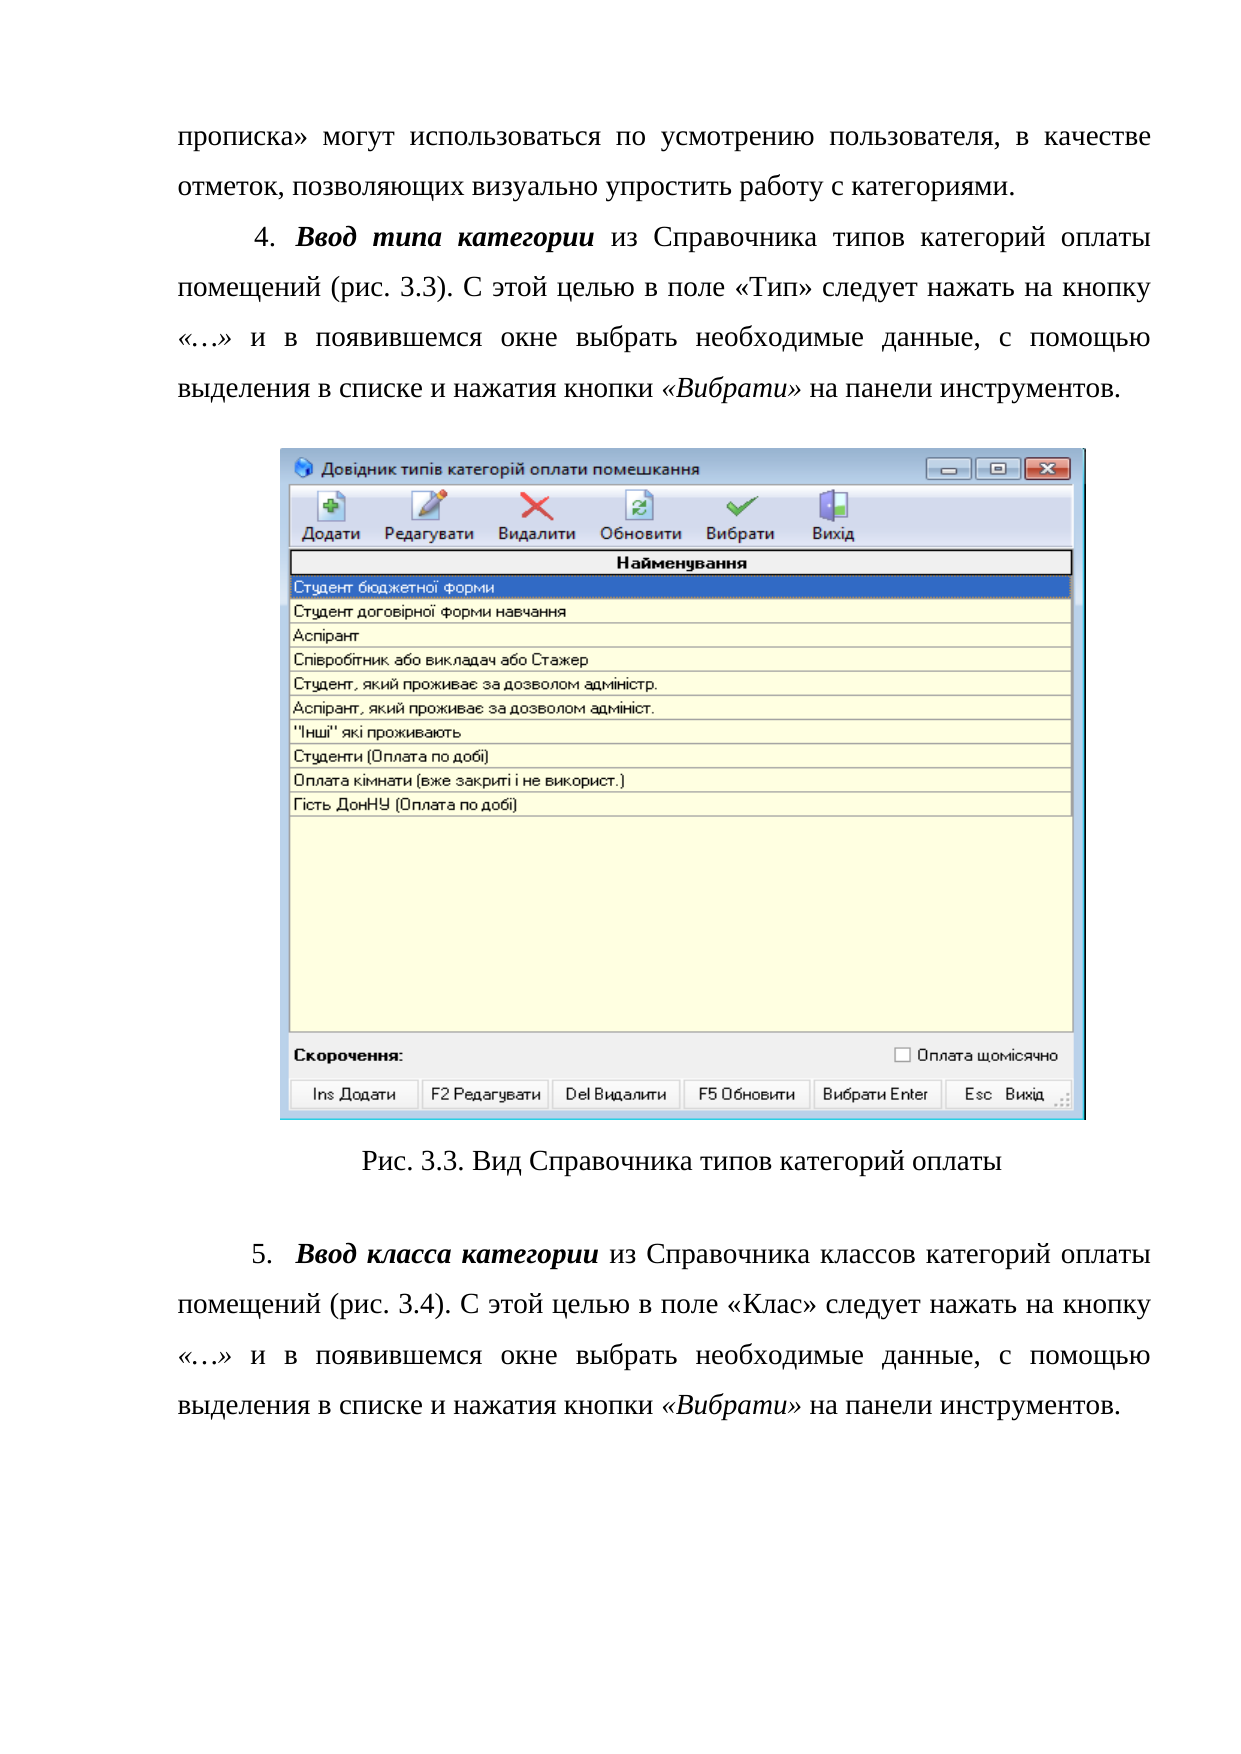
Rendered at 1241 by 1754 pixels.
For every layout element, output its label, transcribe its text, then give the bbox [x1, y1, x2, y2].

picture [280, 448, 1086, 1120]
list Ввод типа категории из Справочника типов категорий оплаты помещений (рис. 3.3). С этой целью в поле «Тип» следует нажать на кнопку «…» и в появившемся окне выбрать необходимые данные, с помощью выделения в списке и нажатия кнопки «Вибрати» на панели инструментов. [177, 219, 1152, 403]
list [177, 118, 1152, 202]
list Ввод класса категории из Справочника классов категорий оплаты помещений (рис. 3.4). С этой целью в поле «Клас» следует нажать на кнопку «…» и в появившемся окне выбрать необходимые данные, с помощью выделения в списке и нажатия кнопки «Вибрати» на панели инструментов. [177, 1236, 1152, 1421]
